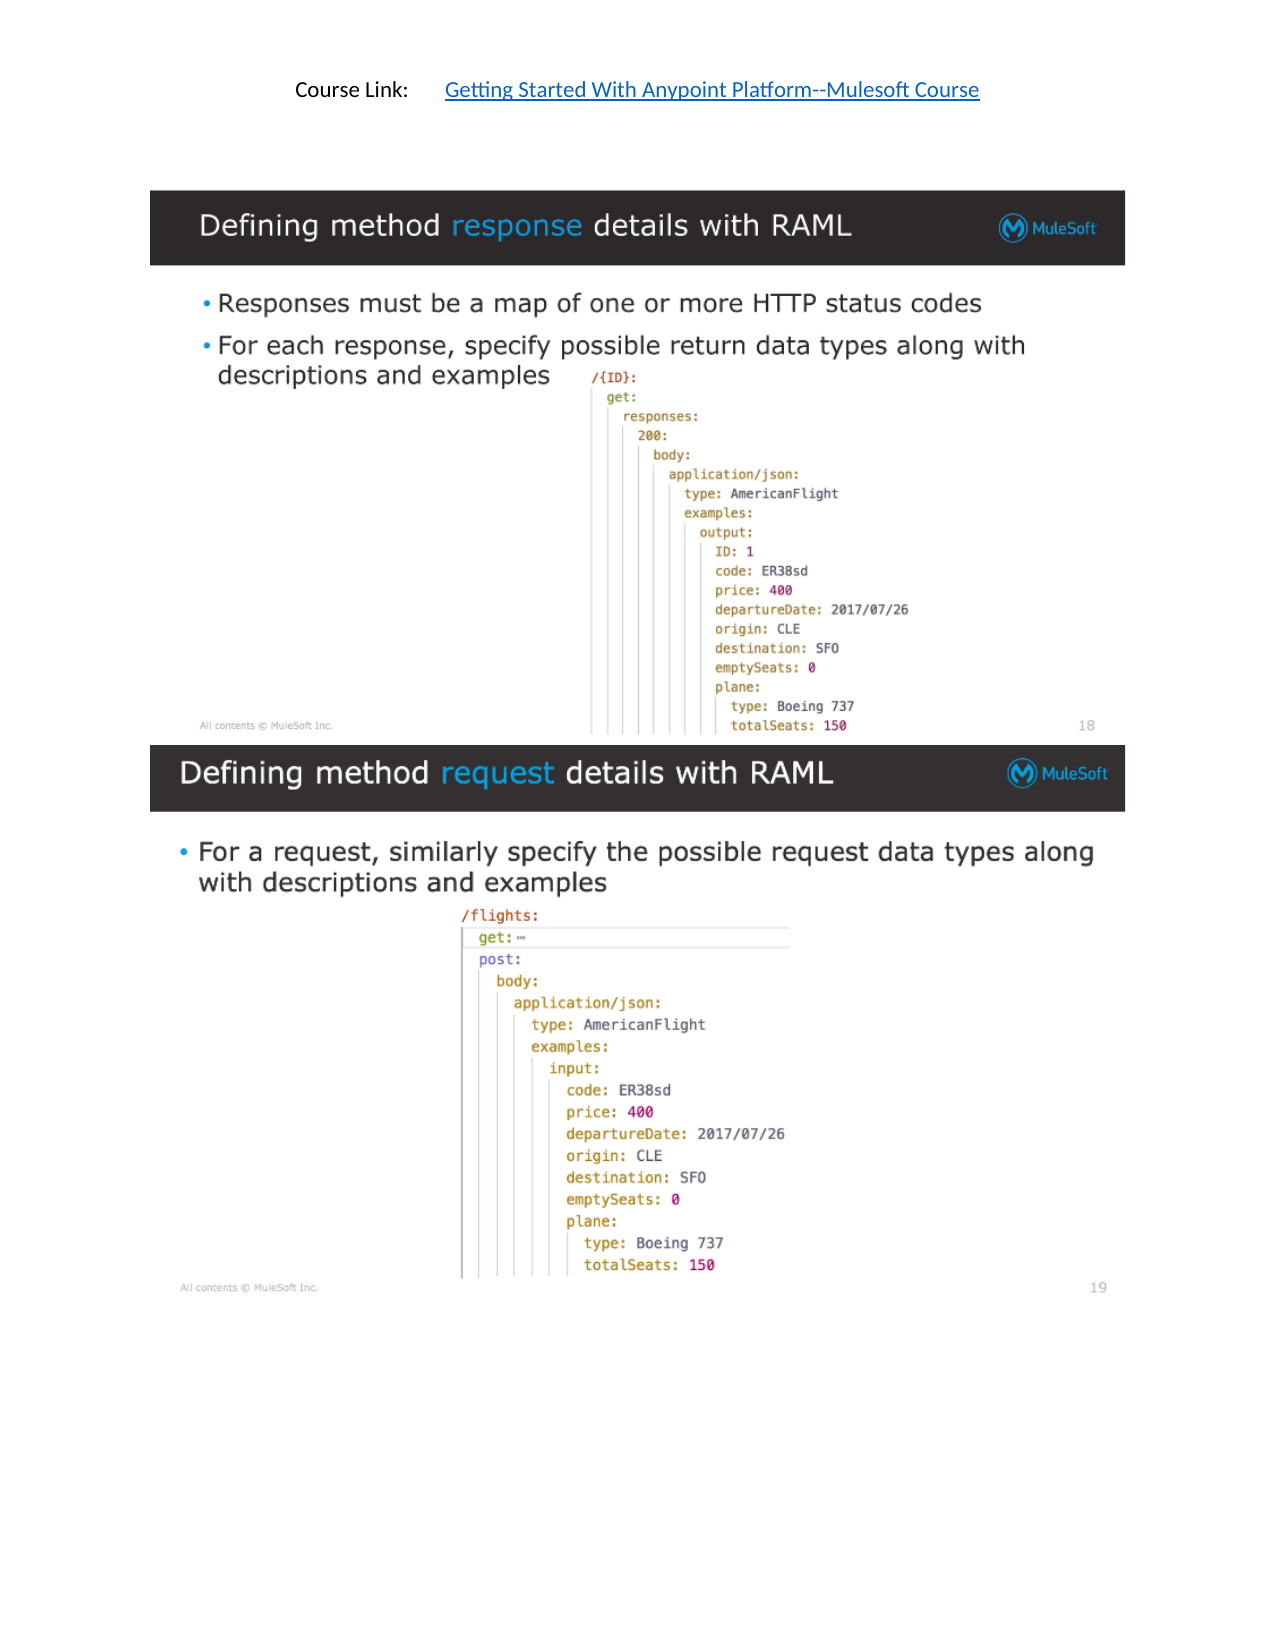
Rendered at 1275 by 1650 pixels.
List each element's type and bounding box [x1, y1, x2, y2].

picture [150, 745, 1125, 1296]
picture [150, 187, 1125, 744]
